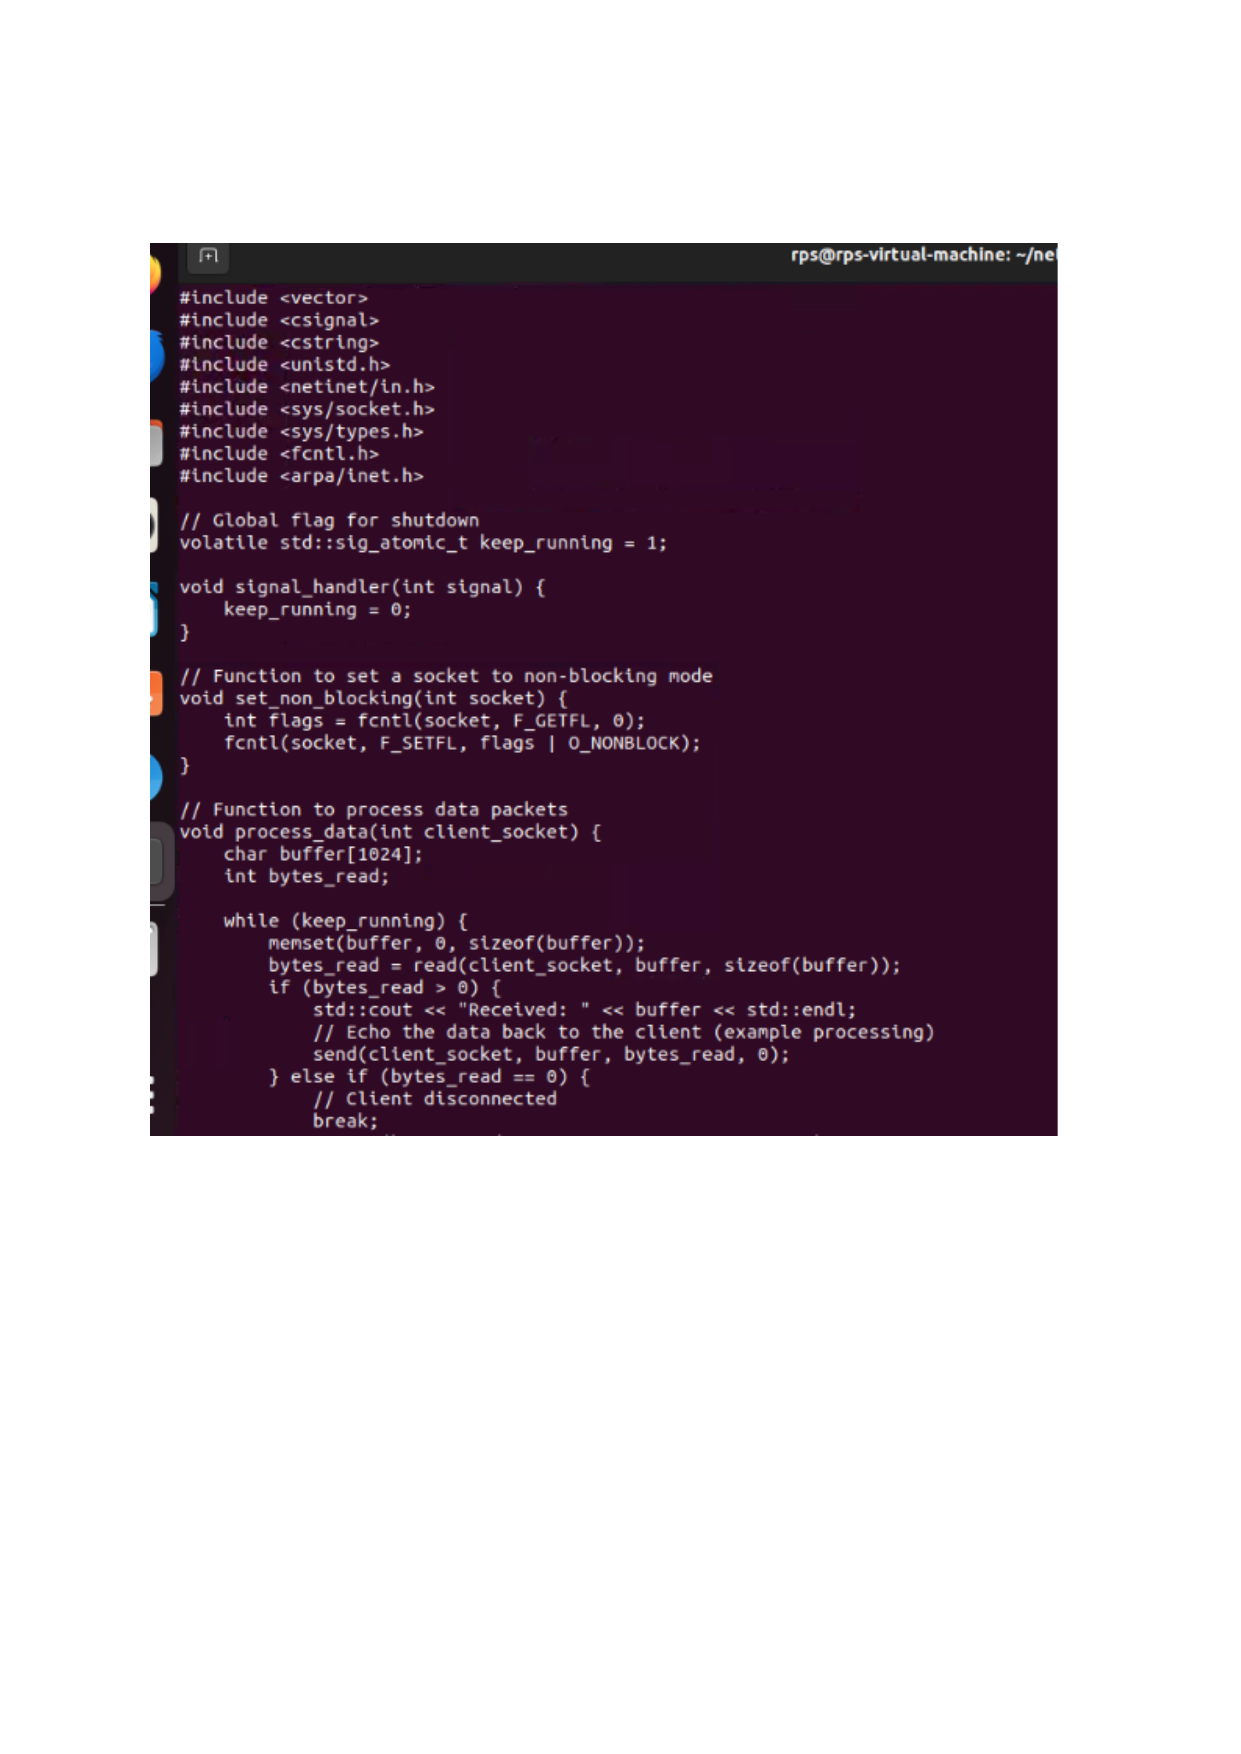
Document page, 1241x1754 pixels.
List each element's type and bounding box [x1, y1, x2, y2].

picture [150, 243, 1058, 1136]
